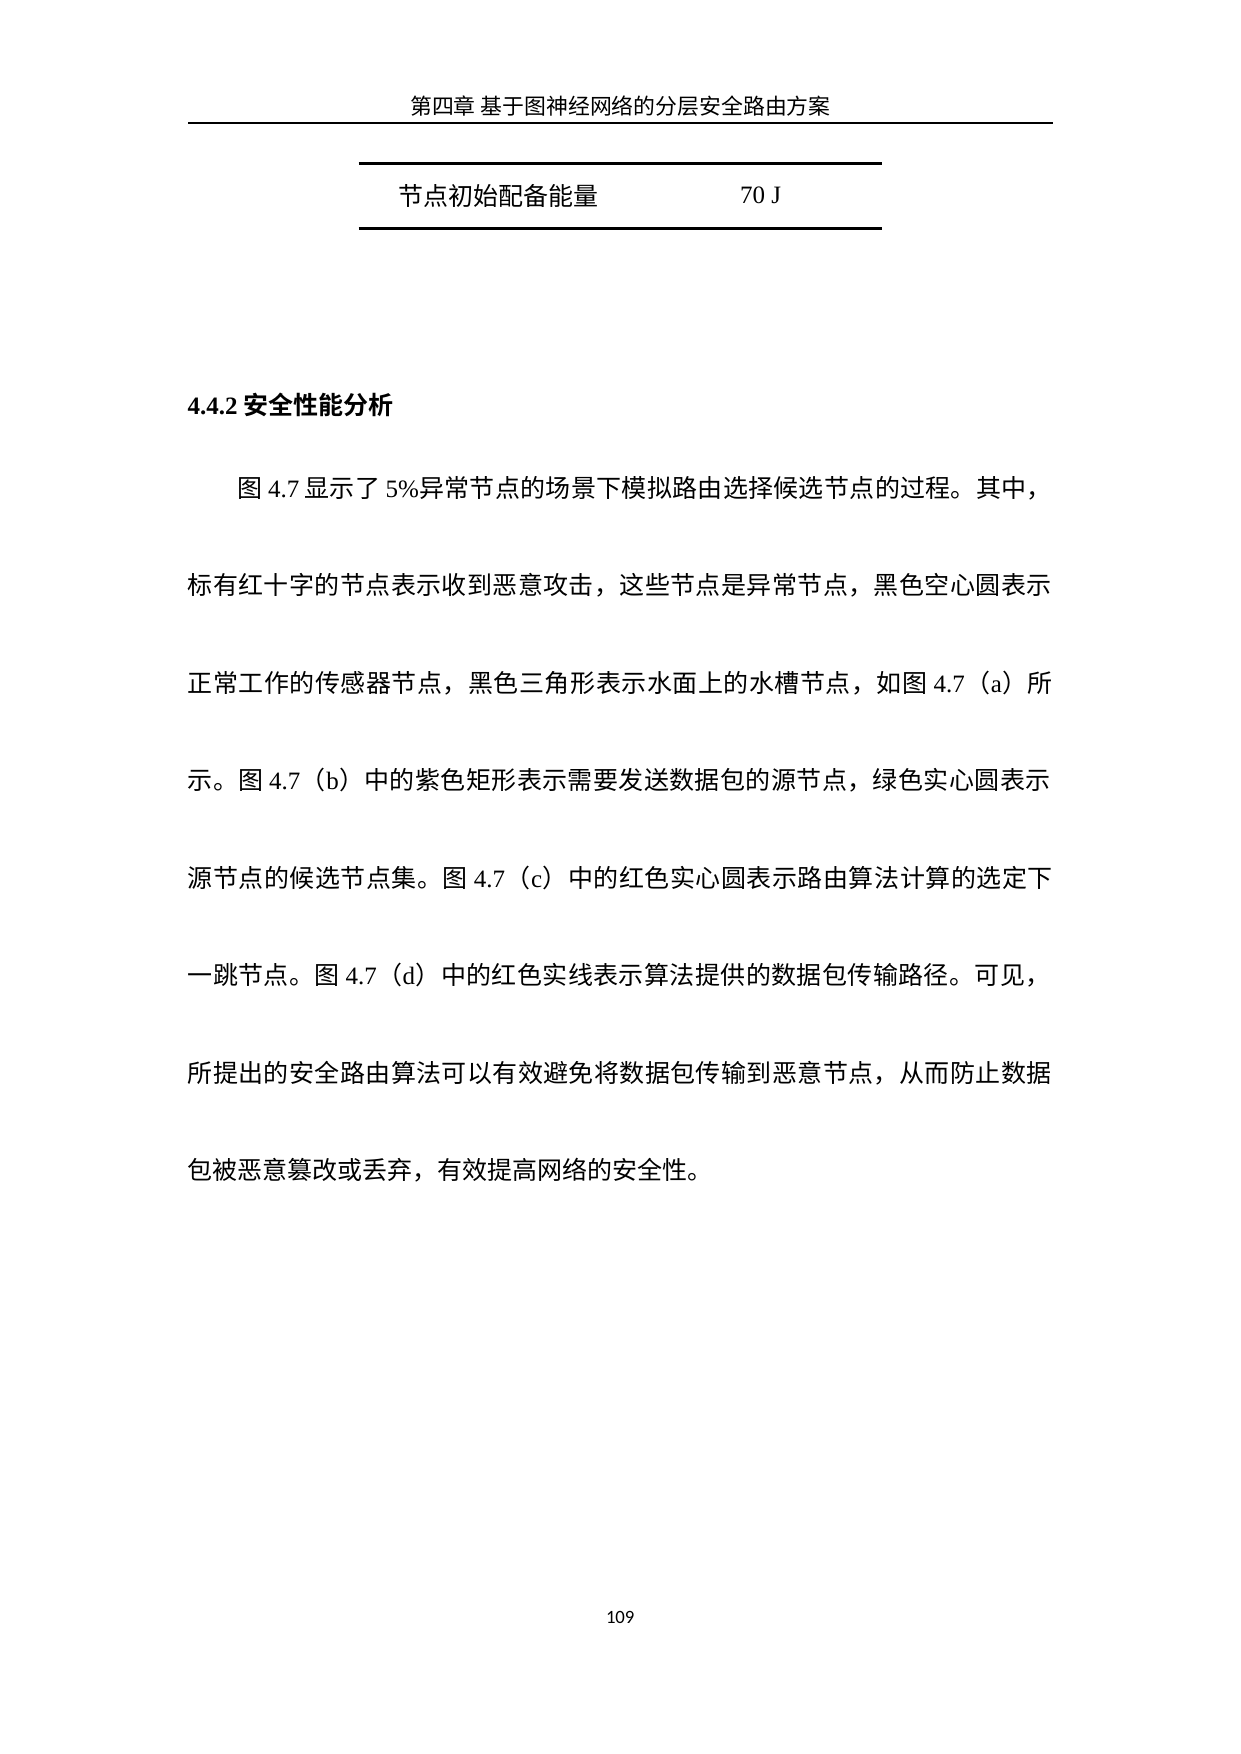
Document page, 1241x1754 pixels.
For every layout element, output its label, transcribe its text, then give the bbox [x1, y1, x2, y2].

text 4.4.2 安全性能分析 [187, 371, 1053, 436]
table_cell 70 J [639, 165, 882, 227]
table_cell 节点初始配备能量 [359, 165, 639, 227]
text 图4.7显示了5%异常节点的场景下模拟路由选择候选节点的过程。其中，标有红十字的节点表示收到恶意攻击，这些节点是异常节点，黑色空心圆表示正常工作的传感器节点，黑色三角形表示水面上的水槽节点，如图4.7（a）所示。图4.7（b）中的紫色矩形表示需要发送数据包的源节点，绿色实心圆表示源节点的候选节点集。图4.7（c）中的红色实心圆表示路由算法计算的选定下一跳节点。图4.7（d）中的红色实线表示算法提供的数据包传输路径。可见，所提出的安全路由算法可以有效避免将数据包传输到恶意节点，从而防止数据包被恶意篡改或丢弃，有效提高网络的安全性。 [187, 454, 1053, 1201]
